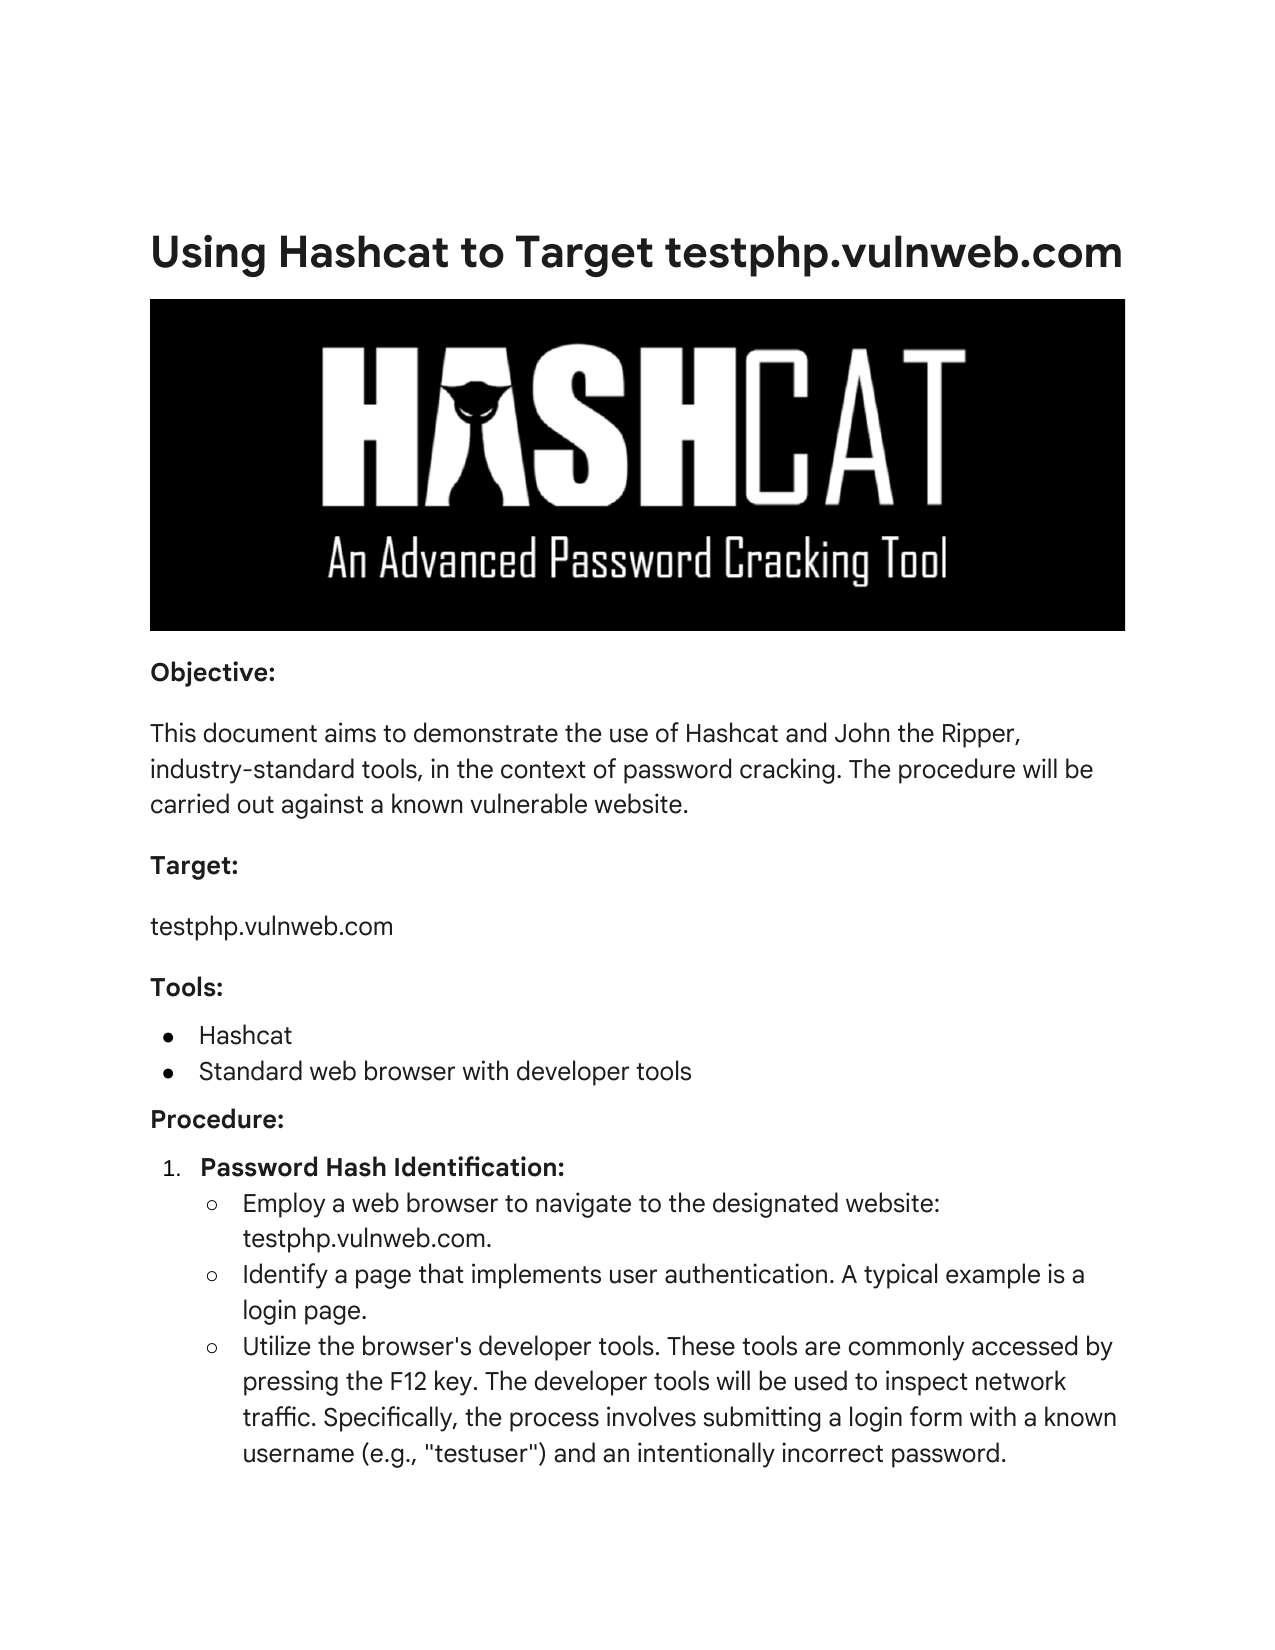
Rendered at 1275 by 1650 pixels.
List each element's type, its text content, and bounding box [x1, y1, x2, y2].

picture [150, 299, 1125, 631]
text Tools: [150, 972, 1125, 1003]
list Identify a page that implements user authentication. A typical example is a login page. [205, 1259, 1125, 1326]
list Employ a web browser to navigate to the designated website: testphp.vulnweb.com. [205, 1188, 1125, 1255]
text testphp.vulnweb.com [150, 911, 1125, 942]
list Hashcat [161, 1020, 1125, 1051]
list Standard web browser with developer tools [161, 1056, 1125, 1087]
text This document aims to demonstrate the use of Hashcat and John the Ripper, industry-standard tools, in the context of password cracking. The procedure will be carried out against a known vulnerable website. [150, 718, 1125, 821]
subtitle Using Hashcat to Target testphp.vulnweb.com [150, 225, 1125, 280]
list Utilize the browser's developer tools. These tools are commonly accessed by pressing the F12 key. The developer tools will be used to inspect network traffic. Specifically, the process involves submitting a login form with a known username (e.g., "testuser") and an intentionally incorrect password. [205, 1331, 1125, 1469]
text Procedure: [150, 1104, 1125, 1135]
list Password Hash Identification: [162, 1152, 1125, 1183]
text Objective: [150, 657, 1125, 689]
text Target: [150, 850, 1125, 882]
